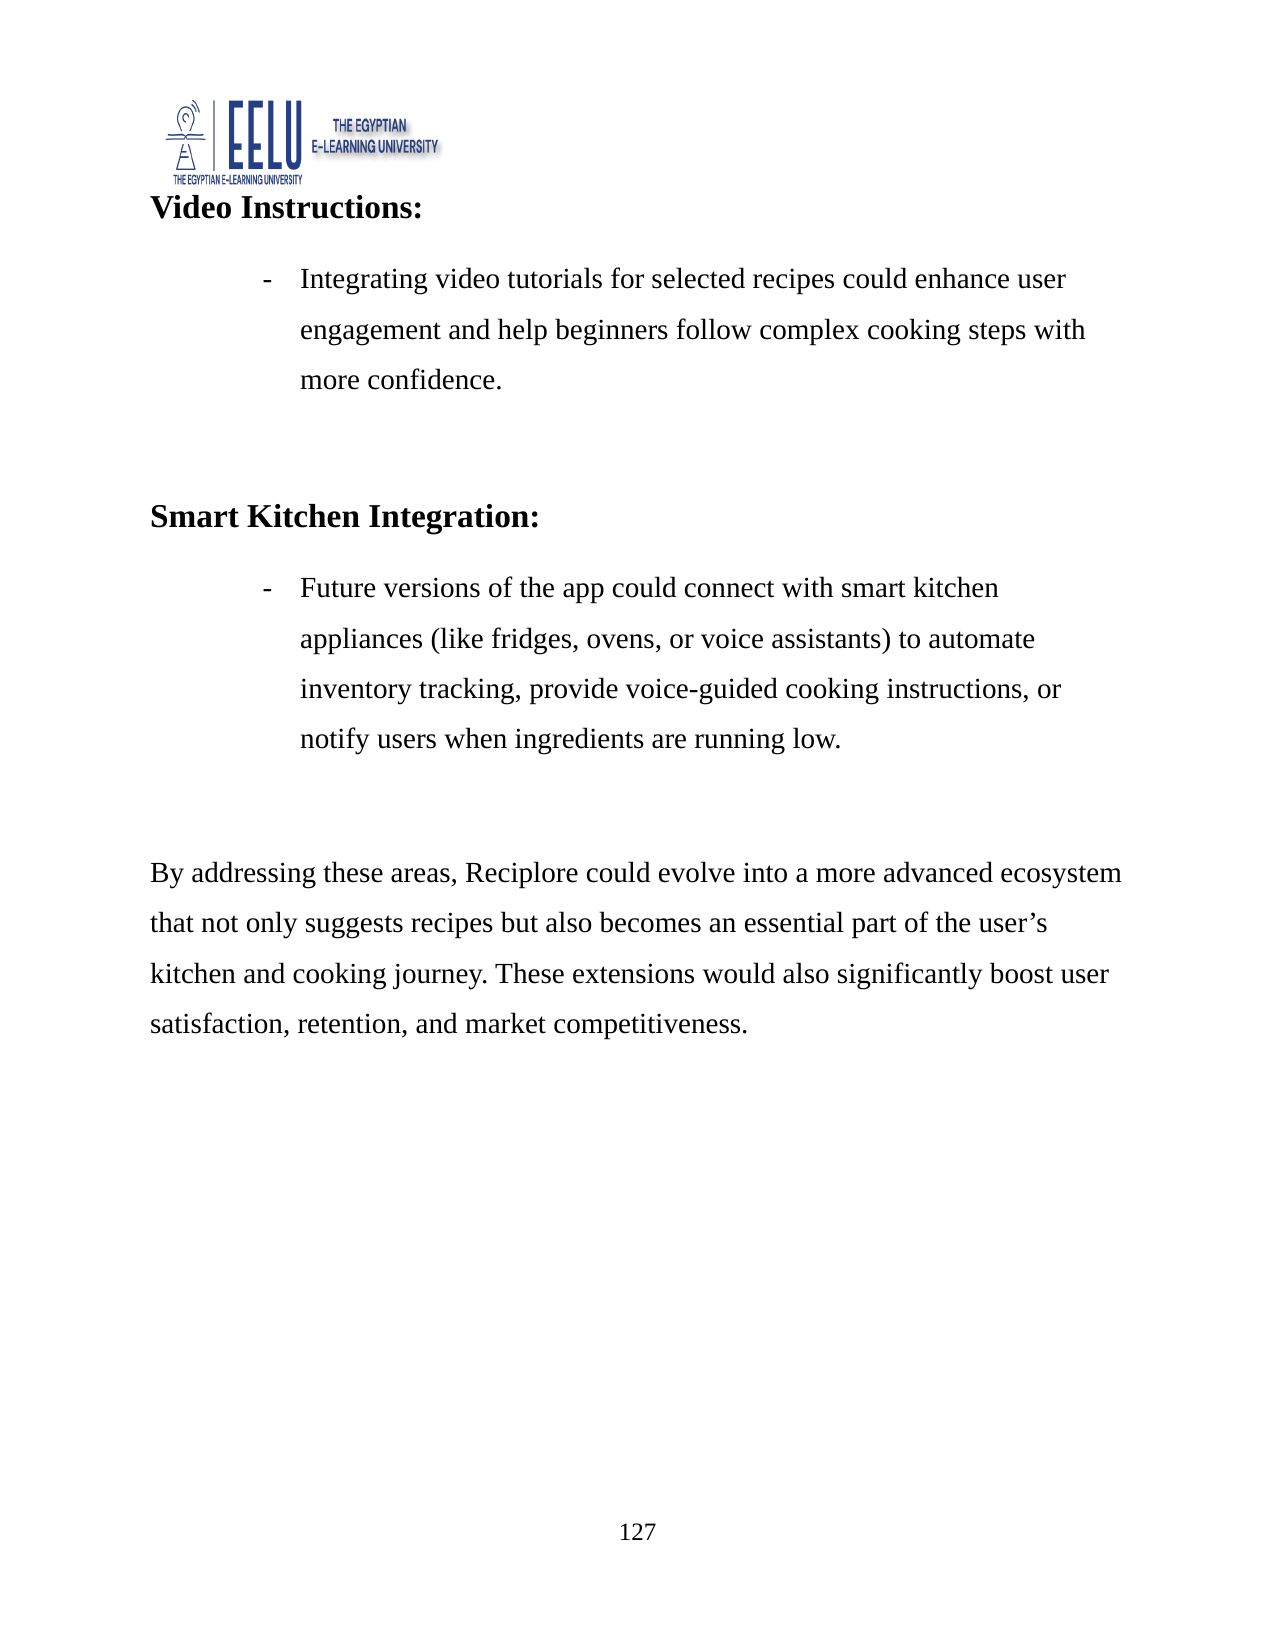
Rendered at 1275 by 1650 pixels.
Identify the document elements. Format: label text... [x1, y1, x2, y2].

list Future versions of the app could connect with smart kitchen appliances (like fridges, ovens, or voice assistants) to automate inventory tracking, provide voice-guided cooking instructions, or notify users when ingredients are running low. [262, 570, 1125, 755]
picture [150, 75, 444, 188]
text By addressing these areas, Reciplore could evolve into a more advanced ecosystem that not only suggests recipes but also becomes an essential part of the user’s kitchen and cooking journey. These extensions would also significantly boost user satisfaction, retention, and market competitiveness. [150, 855, 1125, 1040]
list Integrating video tutorials for selected recipes could enhance user engagement and help beginners follow complex cooking steps with more confidence. [262, 262, 1125, 396]
text Video Instructions: [150, 187, 1125, 226]
text Smart Kitchen Integration: [150, 496, 1125, 534]
